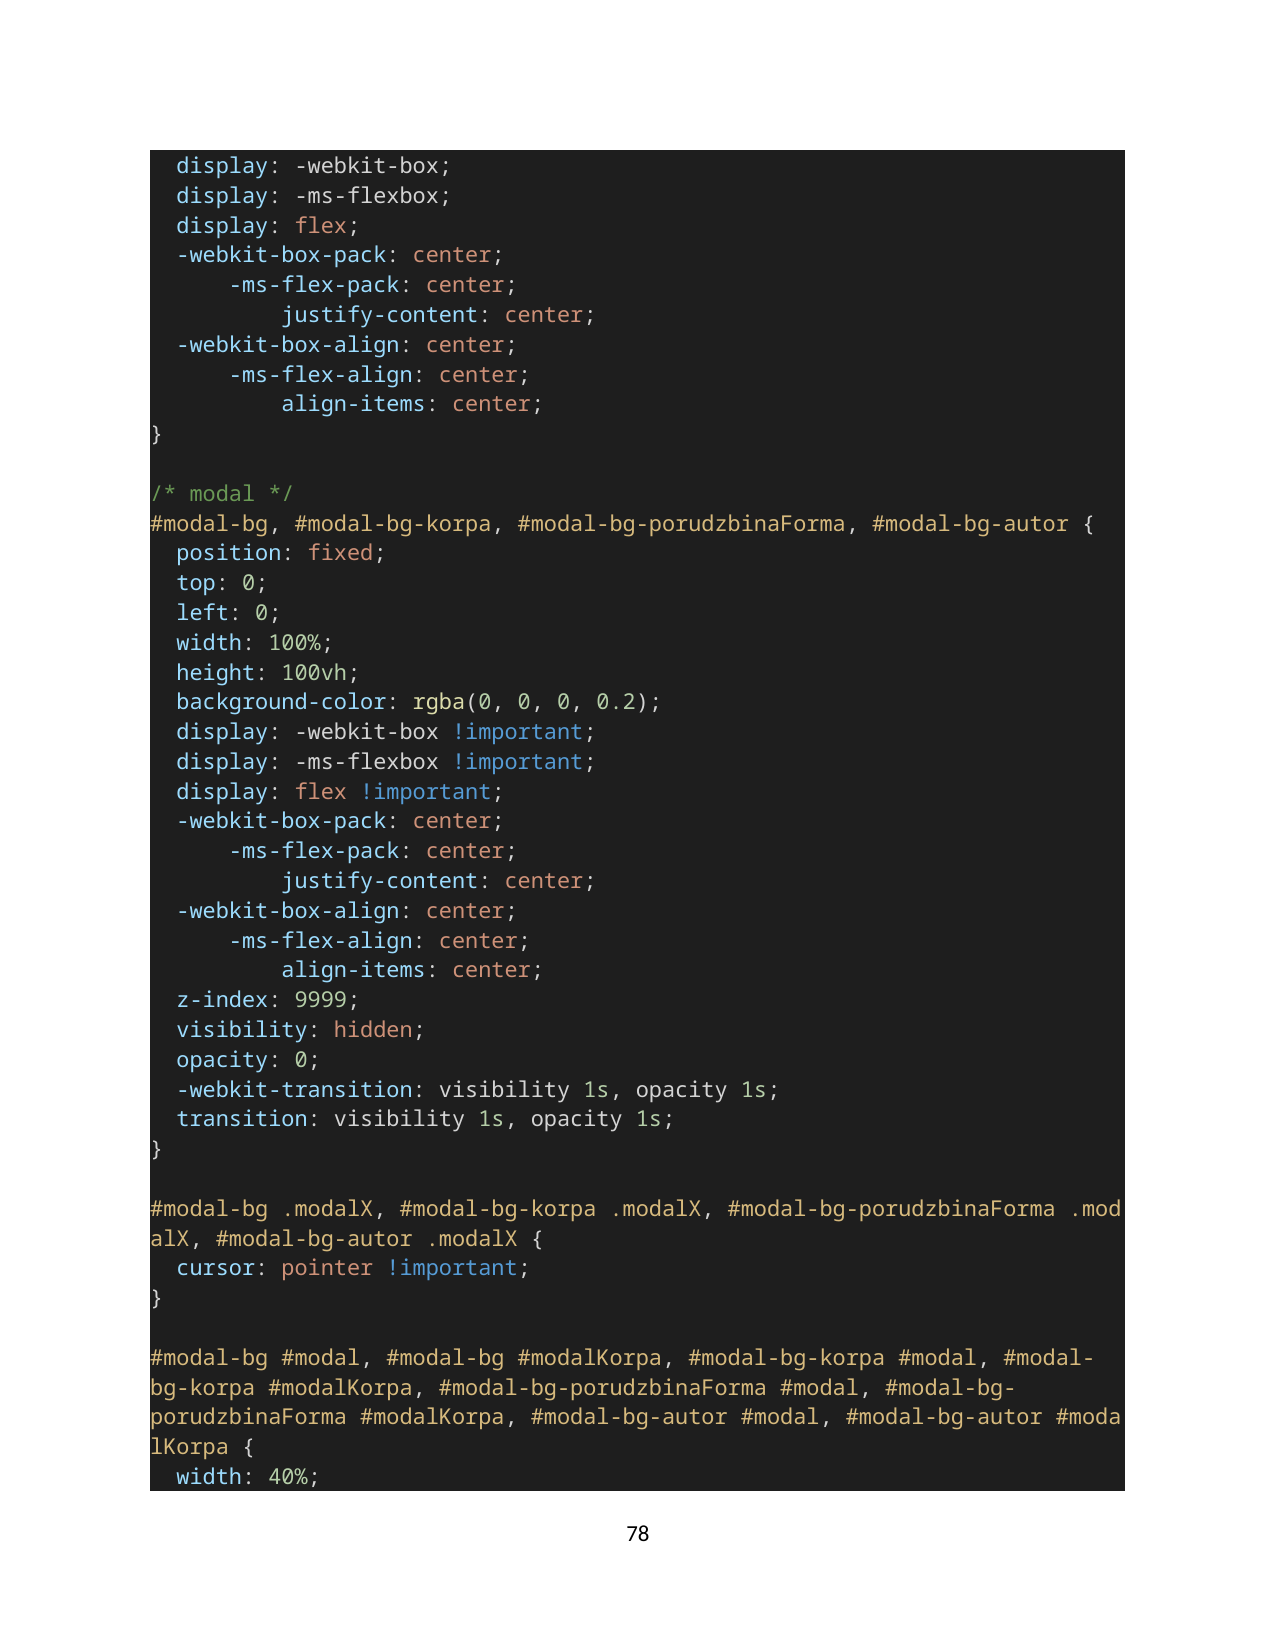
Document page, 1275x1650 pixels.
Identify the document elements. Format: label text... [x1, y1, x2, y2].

text -webkit-transition: visibility 1s, opacity 1s; [150, 1073, 1125, 1103]
text } [150, 1133, 1125, 1163]
text left: 0; [150, 597, 1125, 627]
text justify-content: center; [150, 299, 1125, 329]
text cursor: pointer !important; [150, 1252, 1125, 1282]
text display: flex !important; [150, 776, 1125, 805]
text } [150, 418, 1125, 448]
text top: 0; [150, 567, 1125, 597]
text -webkit-box-align: center; [150, 329, 1125, 358]
text #modal-bg, #modal-bg-korpa, #modal-bg-porudzbinaForma, #modal-bg-autor { [150, 507, 1125, 537]
text -webkit-box-align: center; [150, 895, 1125, 924]
text -ms-flex-align: center; [150, 358, 1125, 388]
text display: -webkit-box; [150, 150, 1125, 180]
text background-color: rgba(0, 0, 0, 0.2); [150, 686, 1125, 716]
text align-items: center; [150, 388, 1125, 418]
text -ms-flex-align: center; [150, 924, 1125, 954]
text #modal-bg .modalX, #modal-bg-korpa .modalX, #modal-bg-porudzbinaForma .modalX, #modal-bg-autor .modalX { [150, 1193, 1125, 1252]
text display: -webkit-box !important; [150, 716, 1125, 746]
text visibility: hidden; [150, 1014, 1125, 1044]
text opacity: 0; [150, 1044, 1125, 1073]
text position: fixed; [150, 537, 1125, 567]
text justify-content: center; [150, 865, 1125, 895]
text display: -ms-flexbox !important; [150, 746, 1125, 776]
text transition: visibility 1s, opacity 1s; [150, 1103, 1125, 1133]
text display: -ms-flexbox; [150, 180, 1125, 209]
text -ms-flex-pack: center; [150, 835, 1125, 865]
text width: 40%; [150, 1461, 1125, 1491]
text align-items: center; [150, 954, 1125, 984]
text -webkit-box-pack: center; [150, 239, 1125, 269]
text width: 100%; [150, 627, 1125, 656]
text -ms-flex-pack: center; [150, 269, 1125, 299]
text height: 100vh; [150, 656, 1125, 686]
text -webkit-box-pack: center; [150, 805, 1125, 835]
text #modal-bg #modal, #modal-bg #modalKorpa, #modal-bg-korpa #modal, #modal-bg-korpa #modalKorpa, #modal-bg-porudzbinaForma #modal, #modal-bg-porudzbinaForma #modalKorpa, #modal-bg-autor #modal, #modal-bg-autor #modalKorpa { [150, 1342, 1125, 1461]
text /* modal */ [150, 478, 1125, 507]
text z-index: 9999; [150, 984, 1125, 1014]
text } [150, 1282, 1125, 1312]
text display: flex; [150, 209, 1125, 239]
